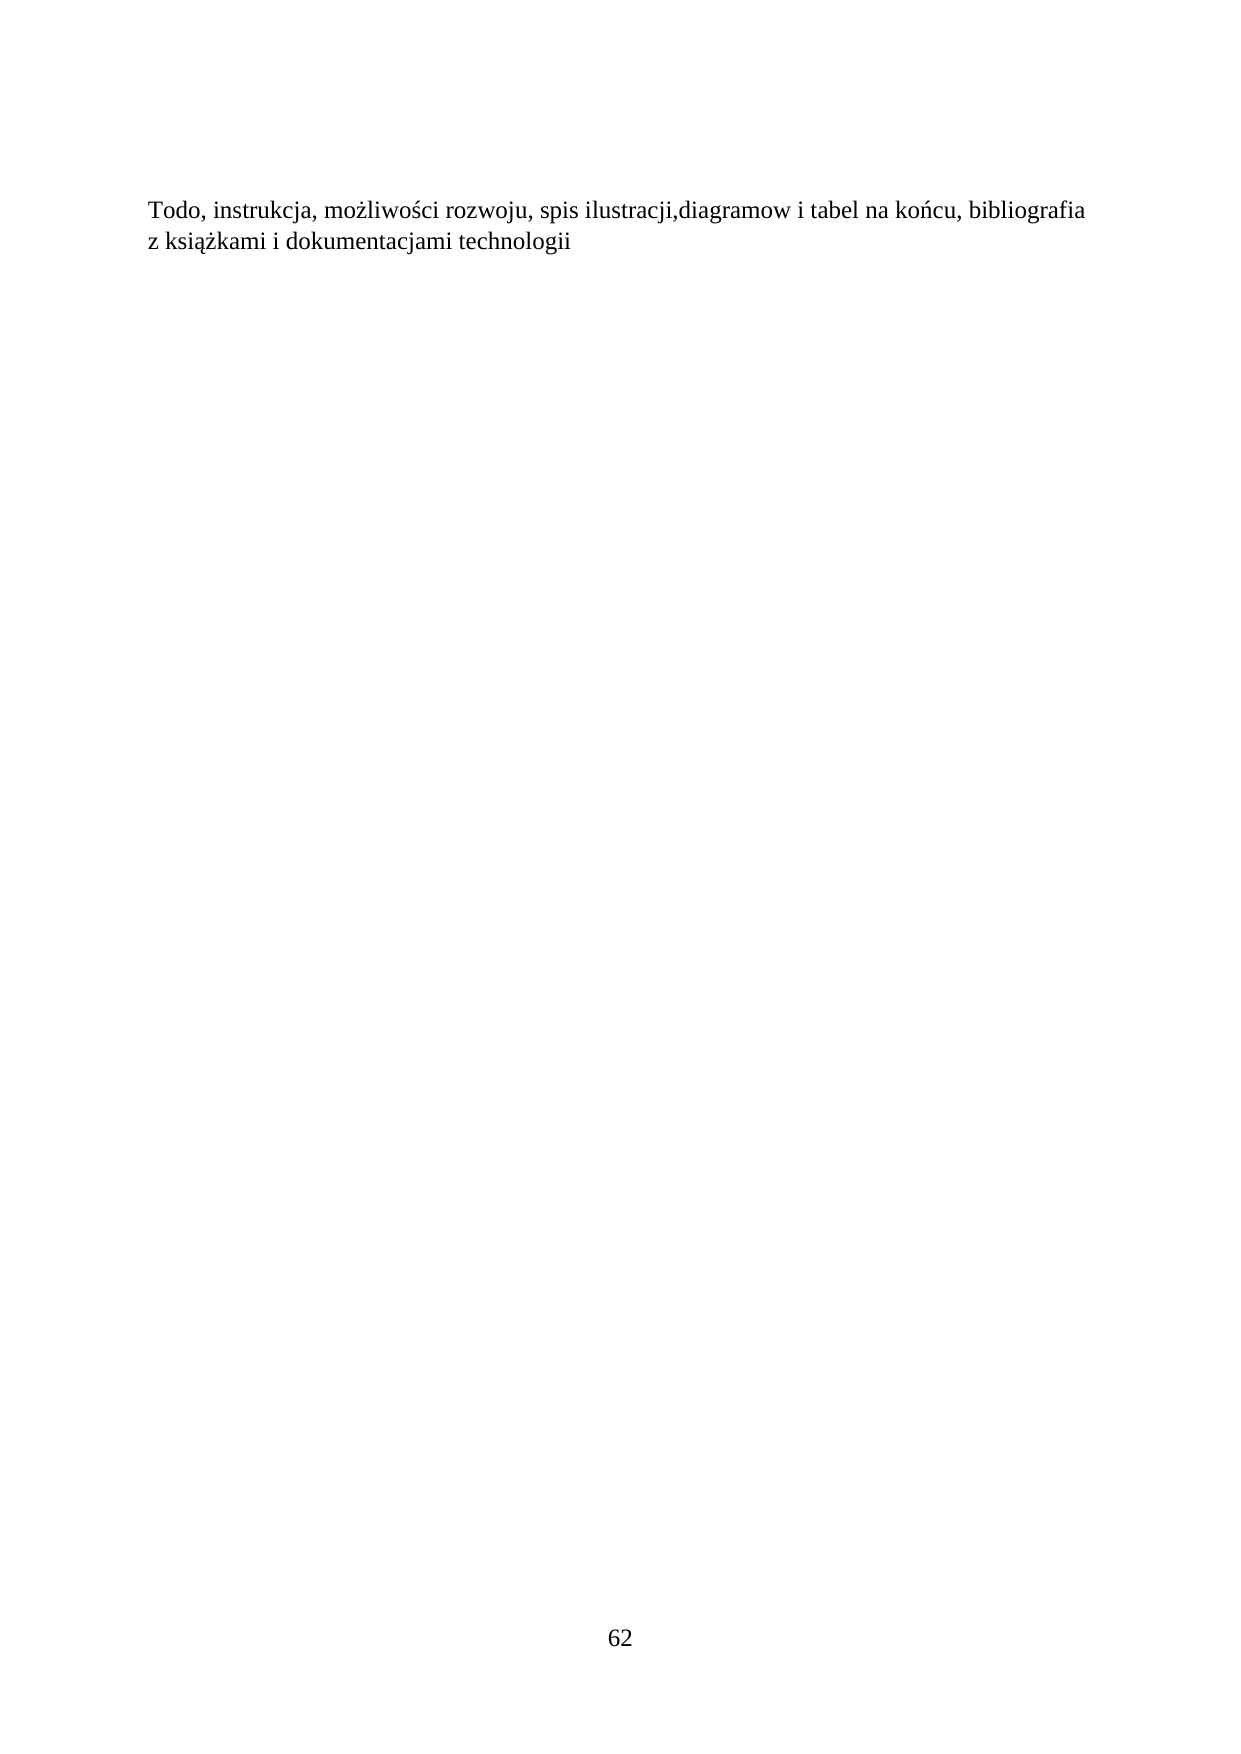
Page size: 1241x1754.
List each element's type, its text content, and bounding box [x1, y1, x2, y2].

text Todo, instrukcja, możliwości rozwoju, spis ilustracji,diagramow i tabel na końcu, bibliografia z książkami i dokumentacjami technologii [148, 195, 1093, 255]
